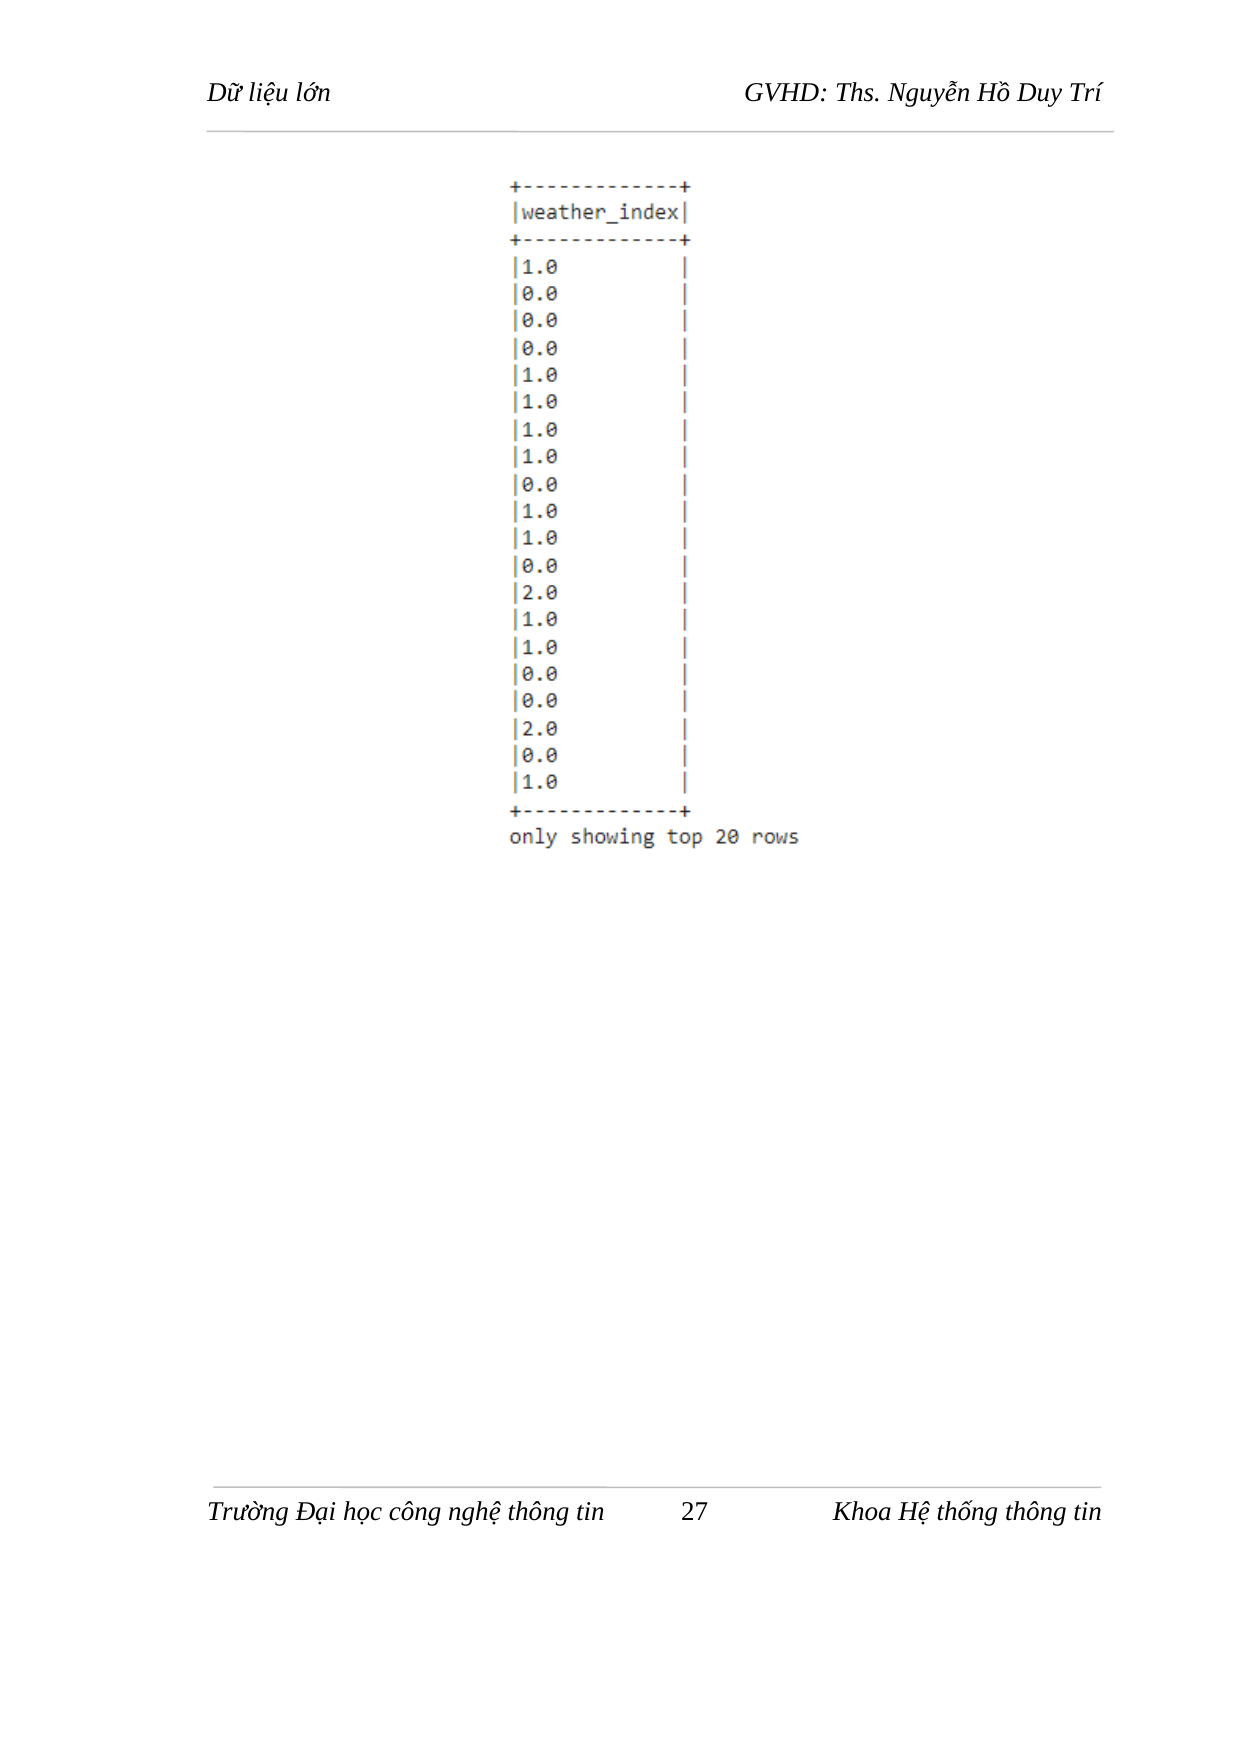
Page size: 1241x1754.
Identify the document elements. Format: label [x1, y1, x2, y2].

picture [505, 177, 824, 861]
